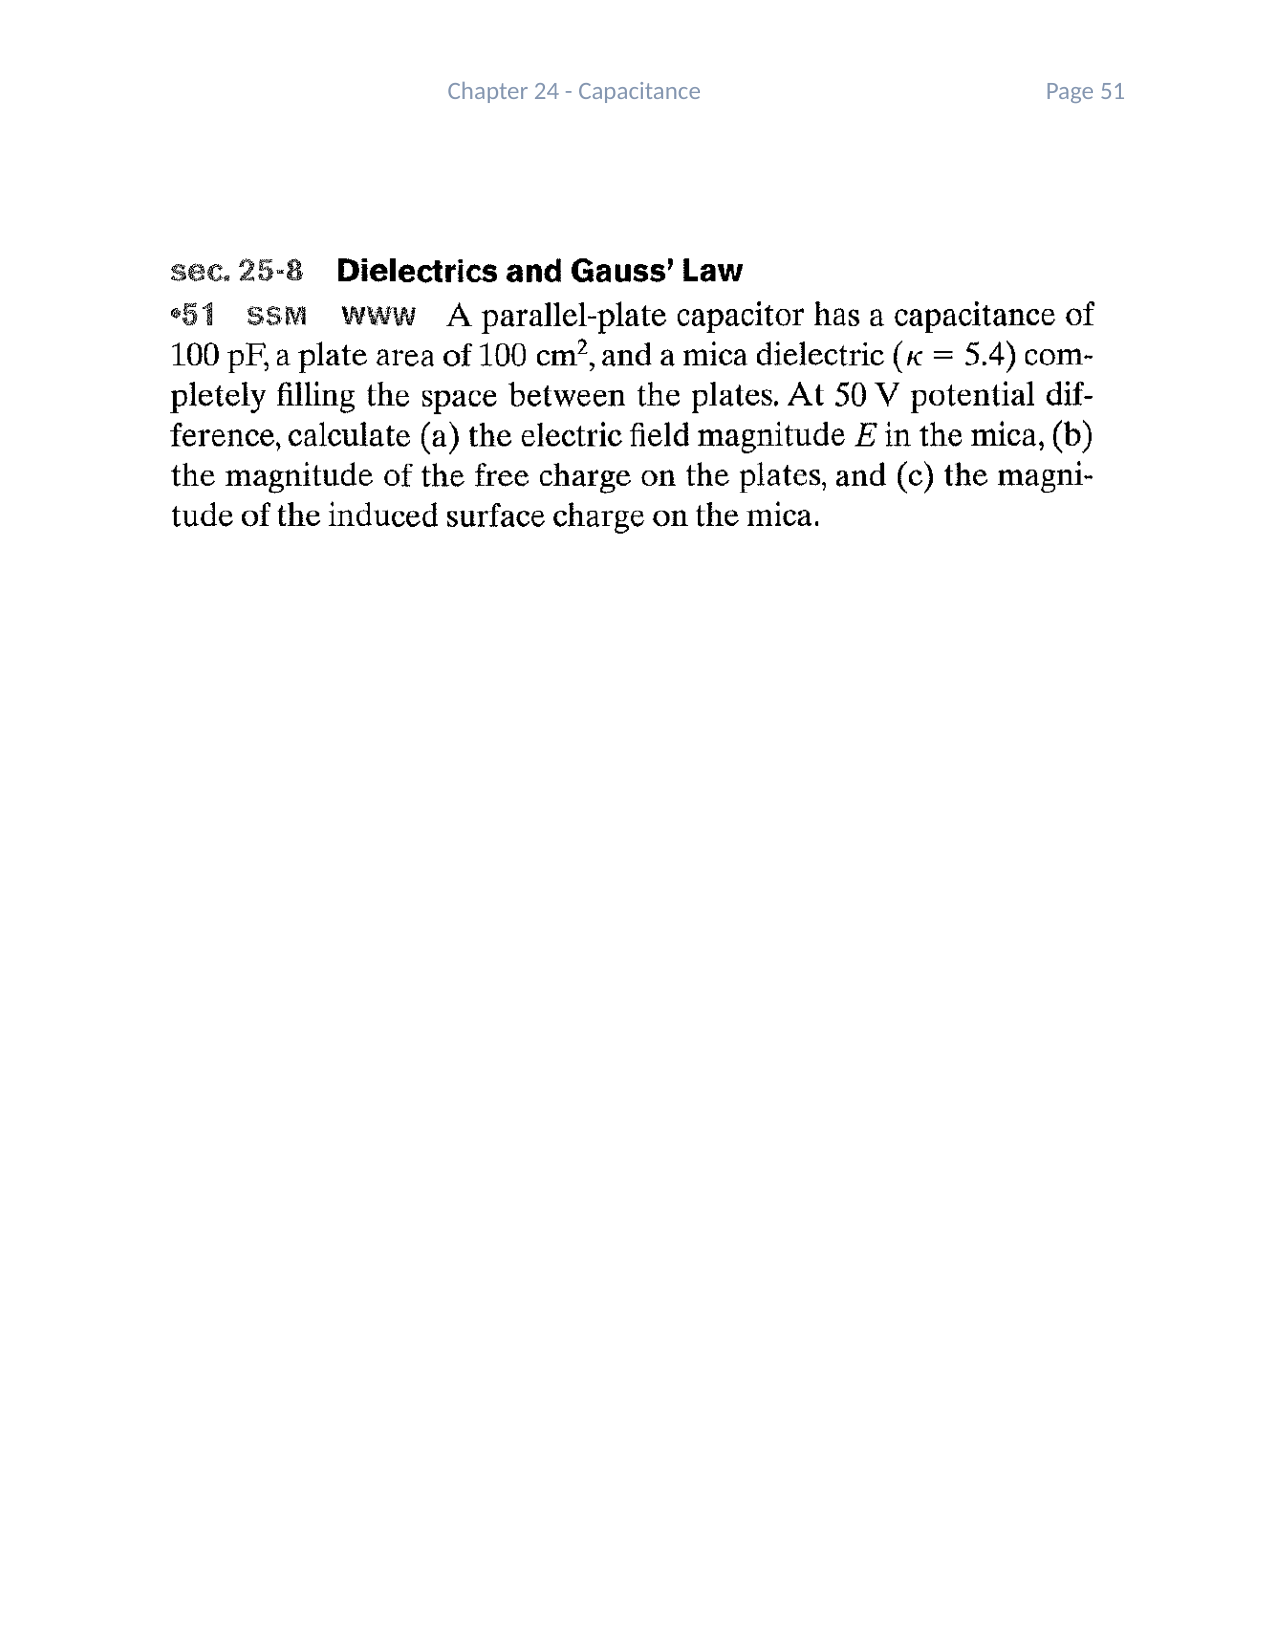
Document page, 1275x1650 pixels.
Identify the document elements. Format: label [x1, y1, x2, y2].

picture [150, 243, 1125, 539]
